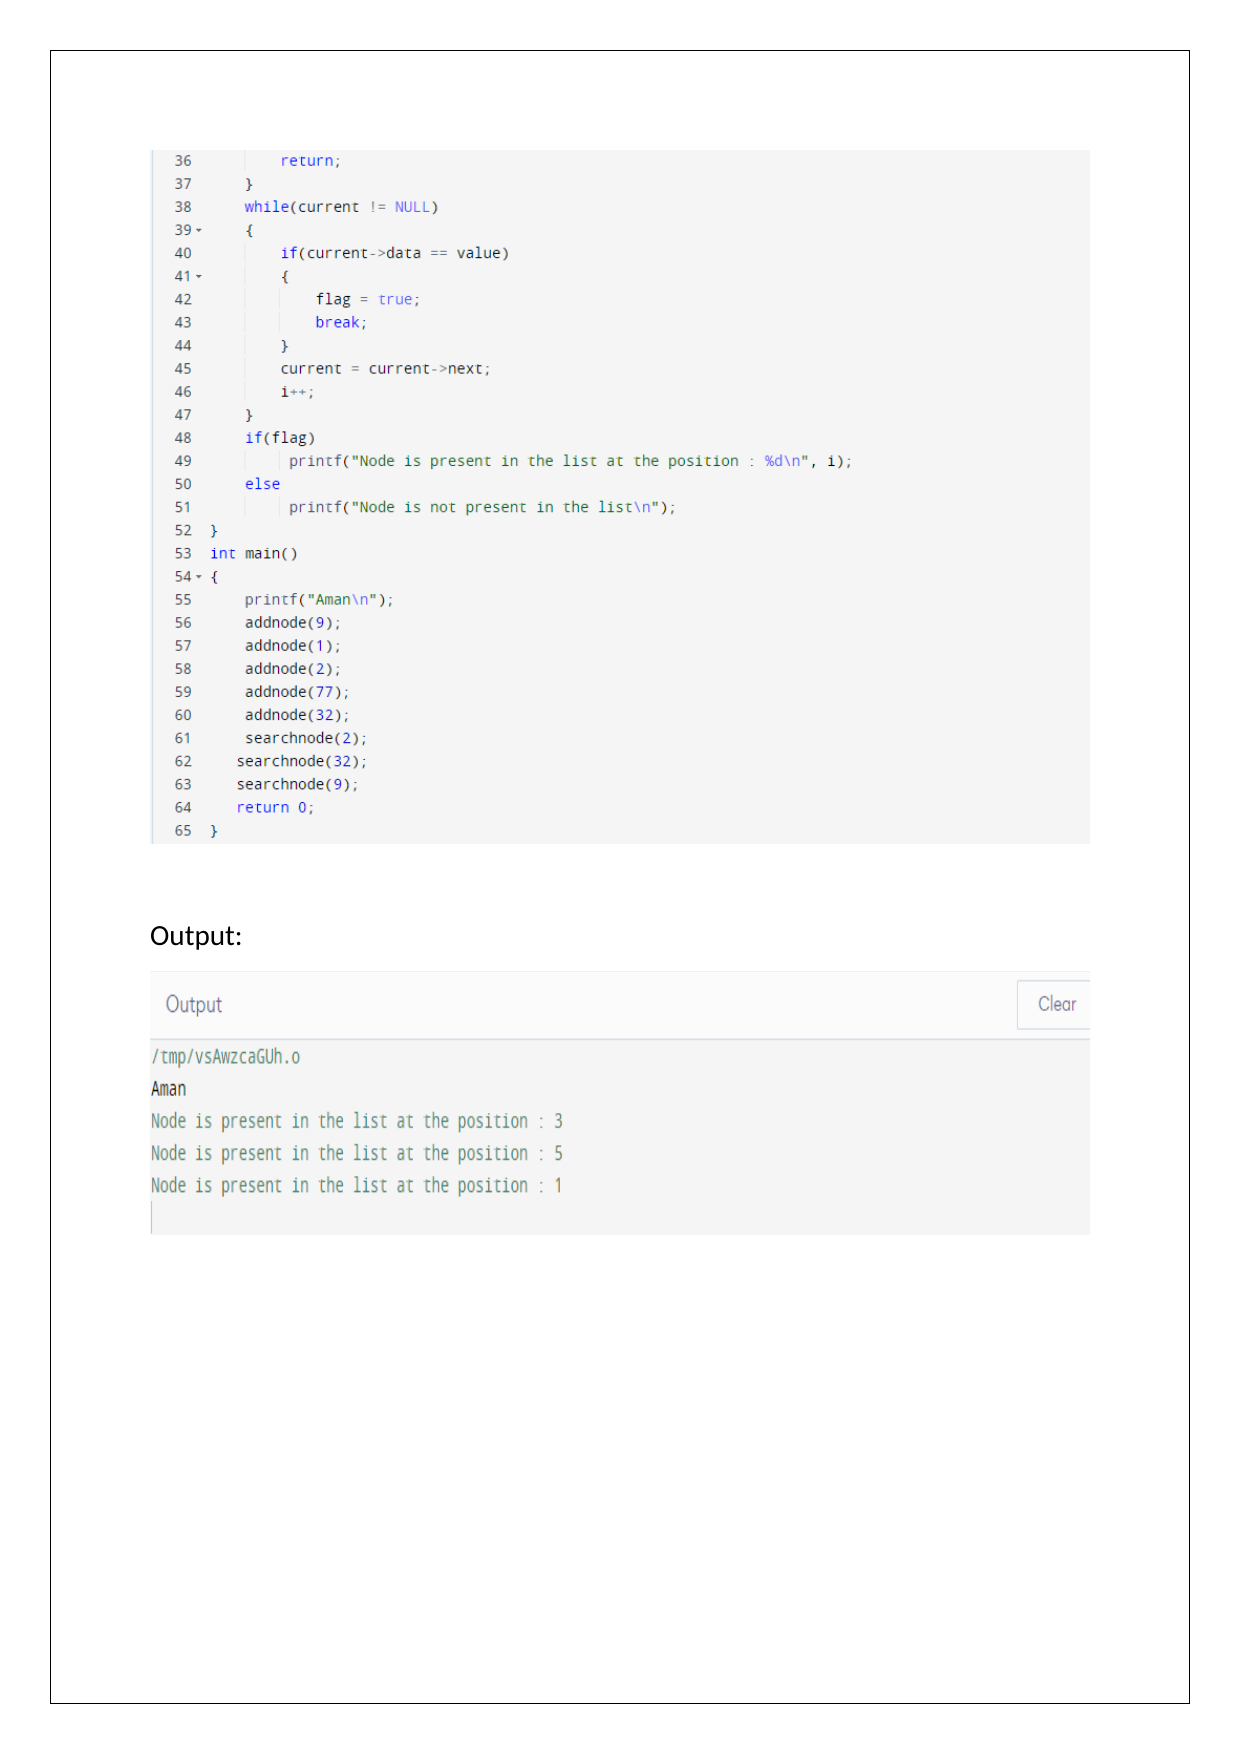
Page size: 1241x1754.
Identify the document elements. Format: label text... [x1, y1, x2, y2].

picture [150, 971, 1091, 1235]
picture [150, 150, 1091, 844]
text Output: [150, 917, 1090, 952]
